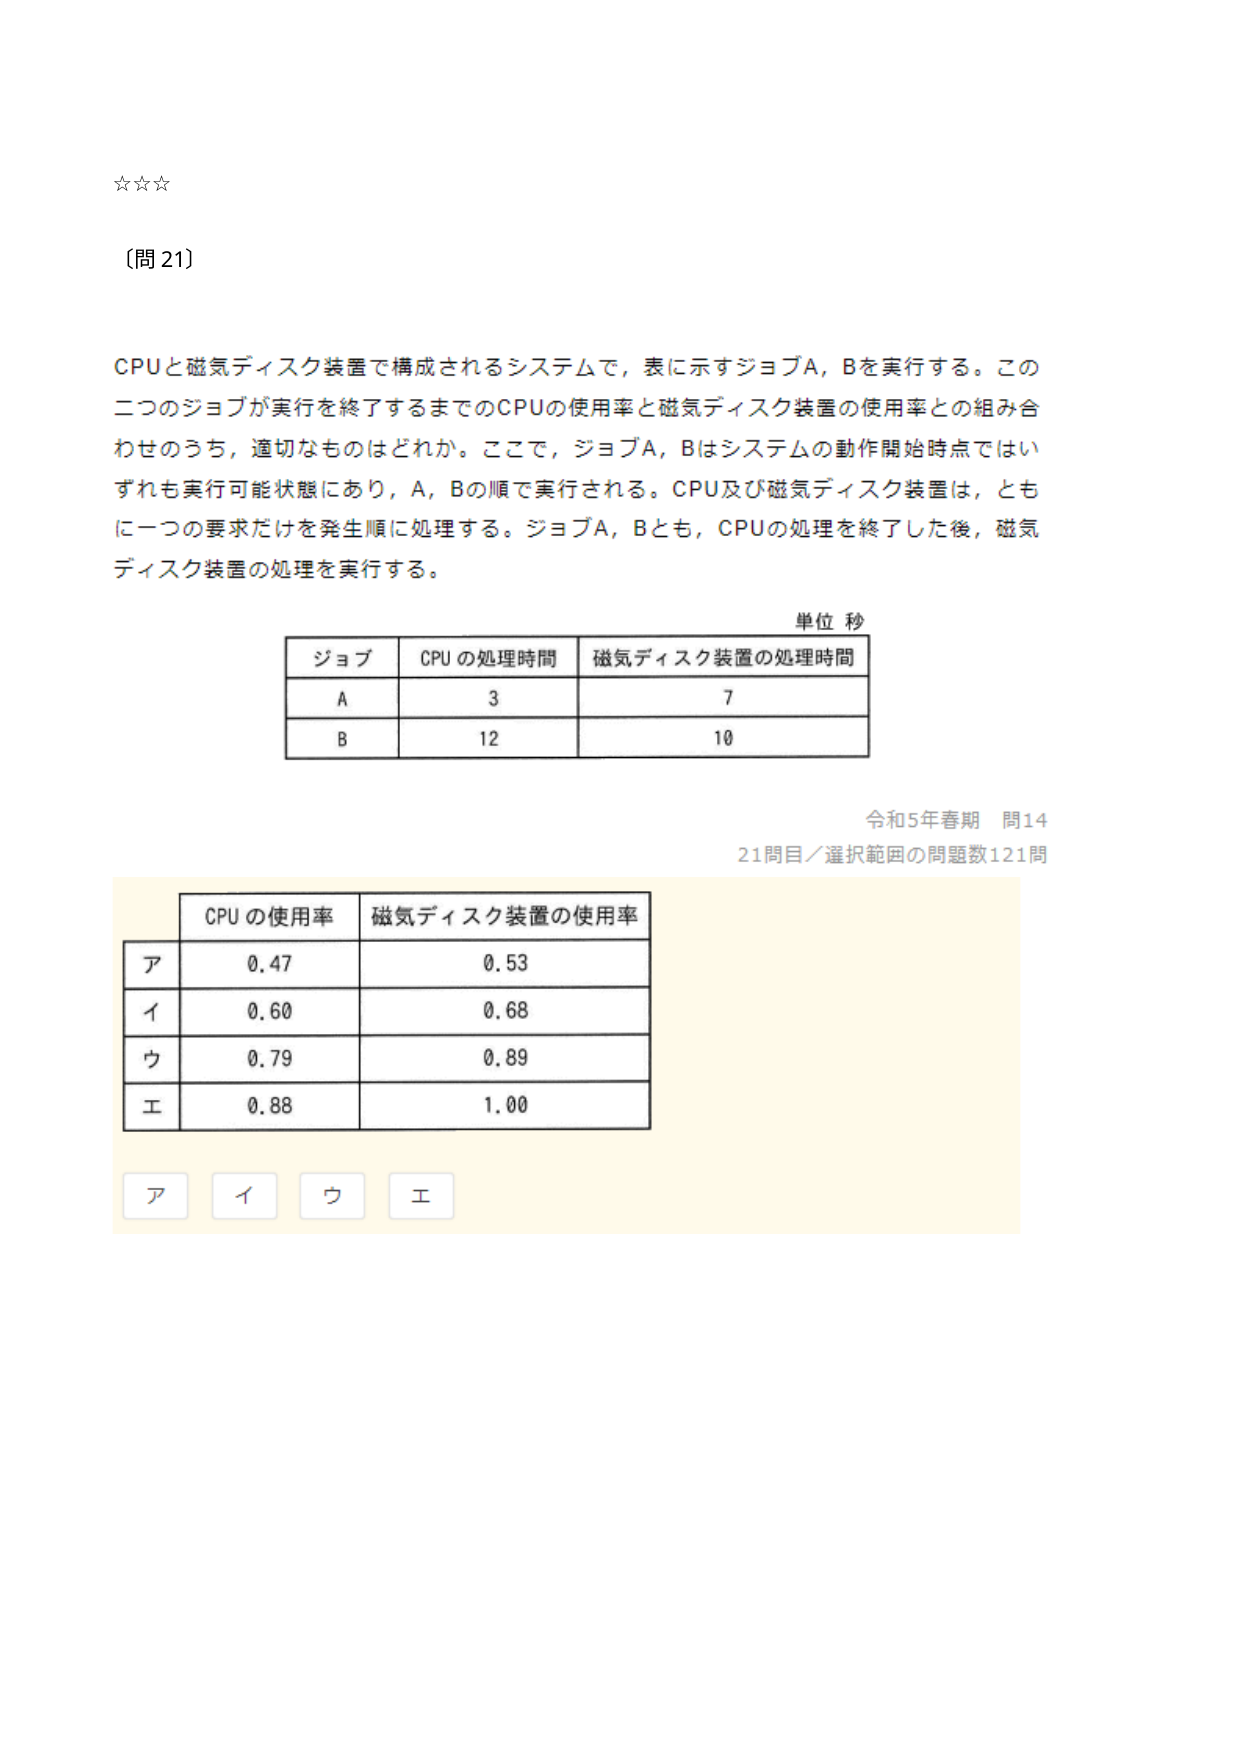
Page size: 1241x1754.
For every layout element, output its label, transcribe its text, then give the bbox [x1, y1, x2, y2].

picture [112, 877, 1021, 1234]
text 〔問21〕 [112, 239, 1128, 277]
text ☆☆☆ [112, 164, 1128, 202]
picture [112, 352, 1054, 873]
